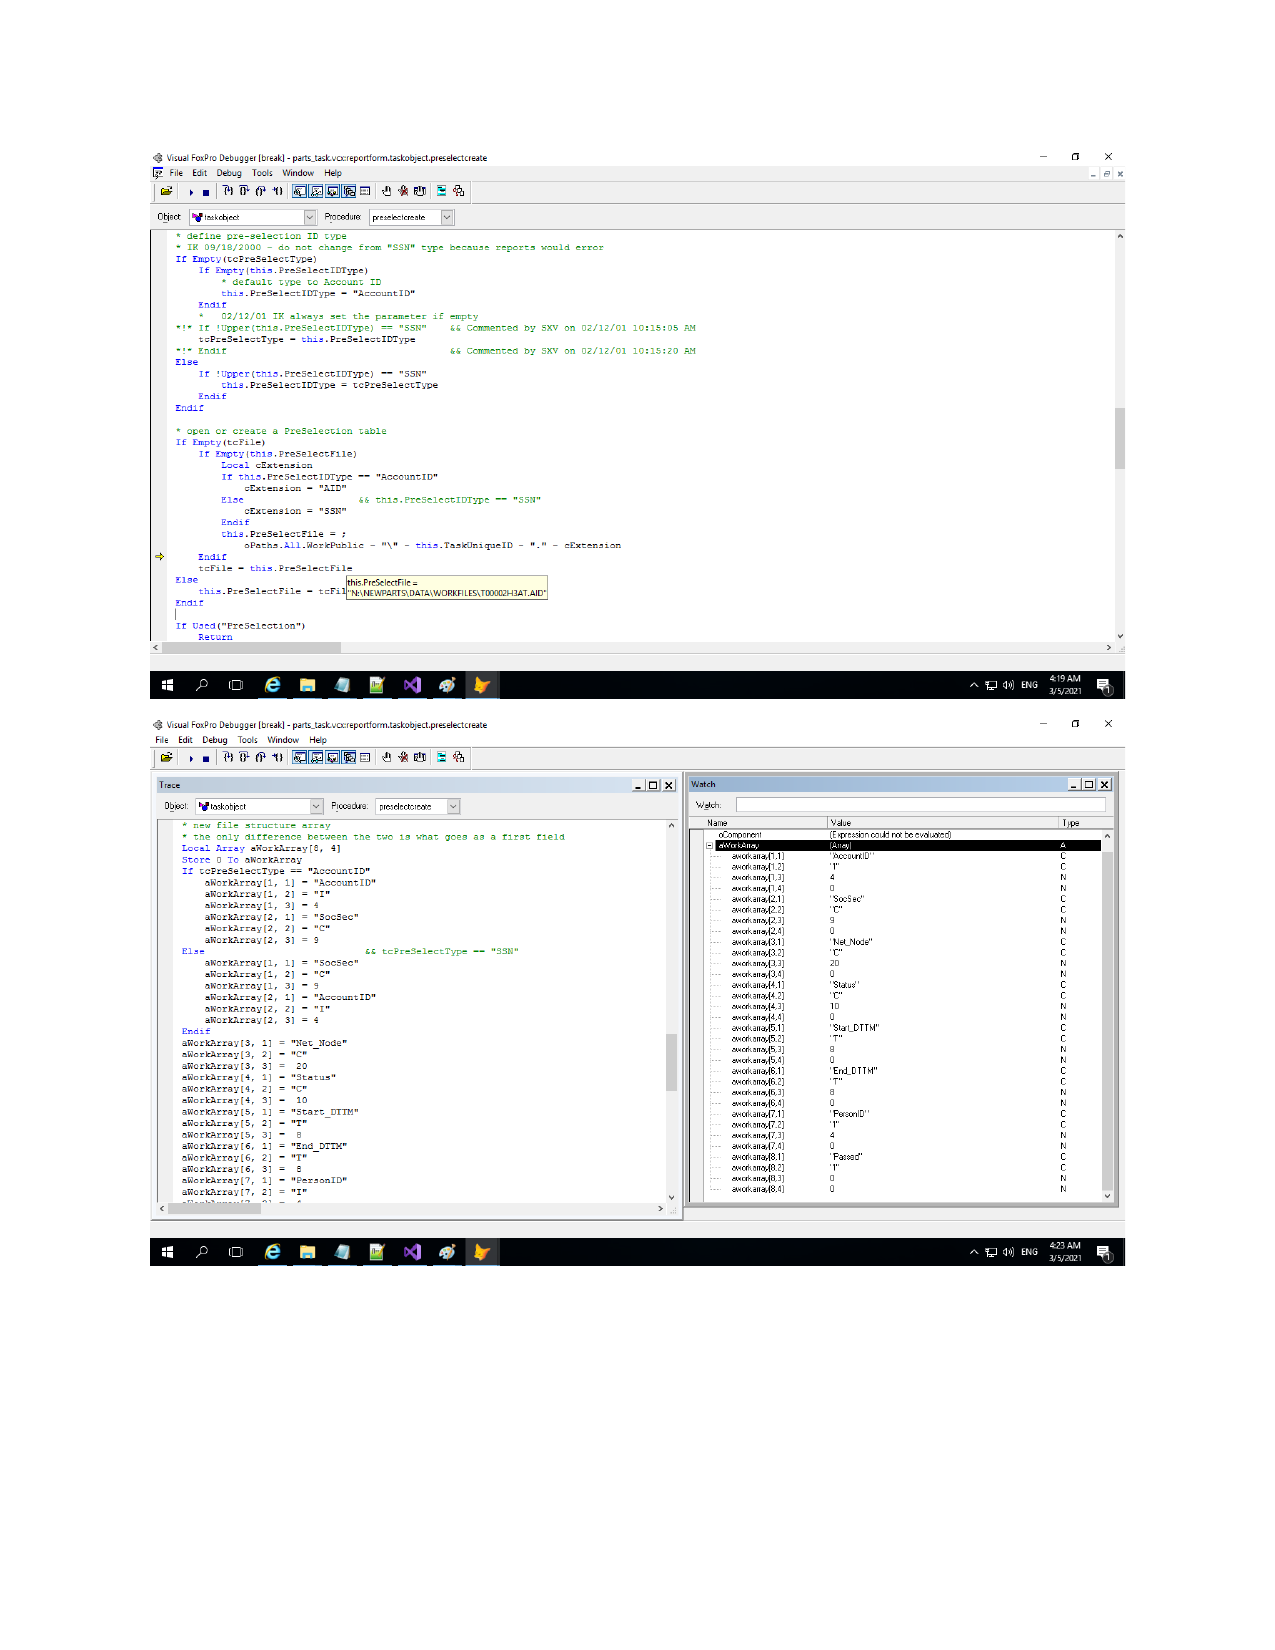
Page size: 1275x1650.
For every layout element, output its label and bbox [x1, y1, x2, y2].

picture [150, 150, 1125, 699]
picture [150, 717, 1125, 1266]
